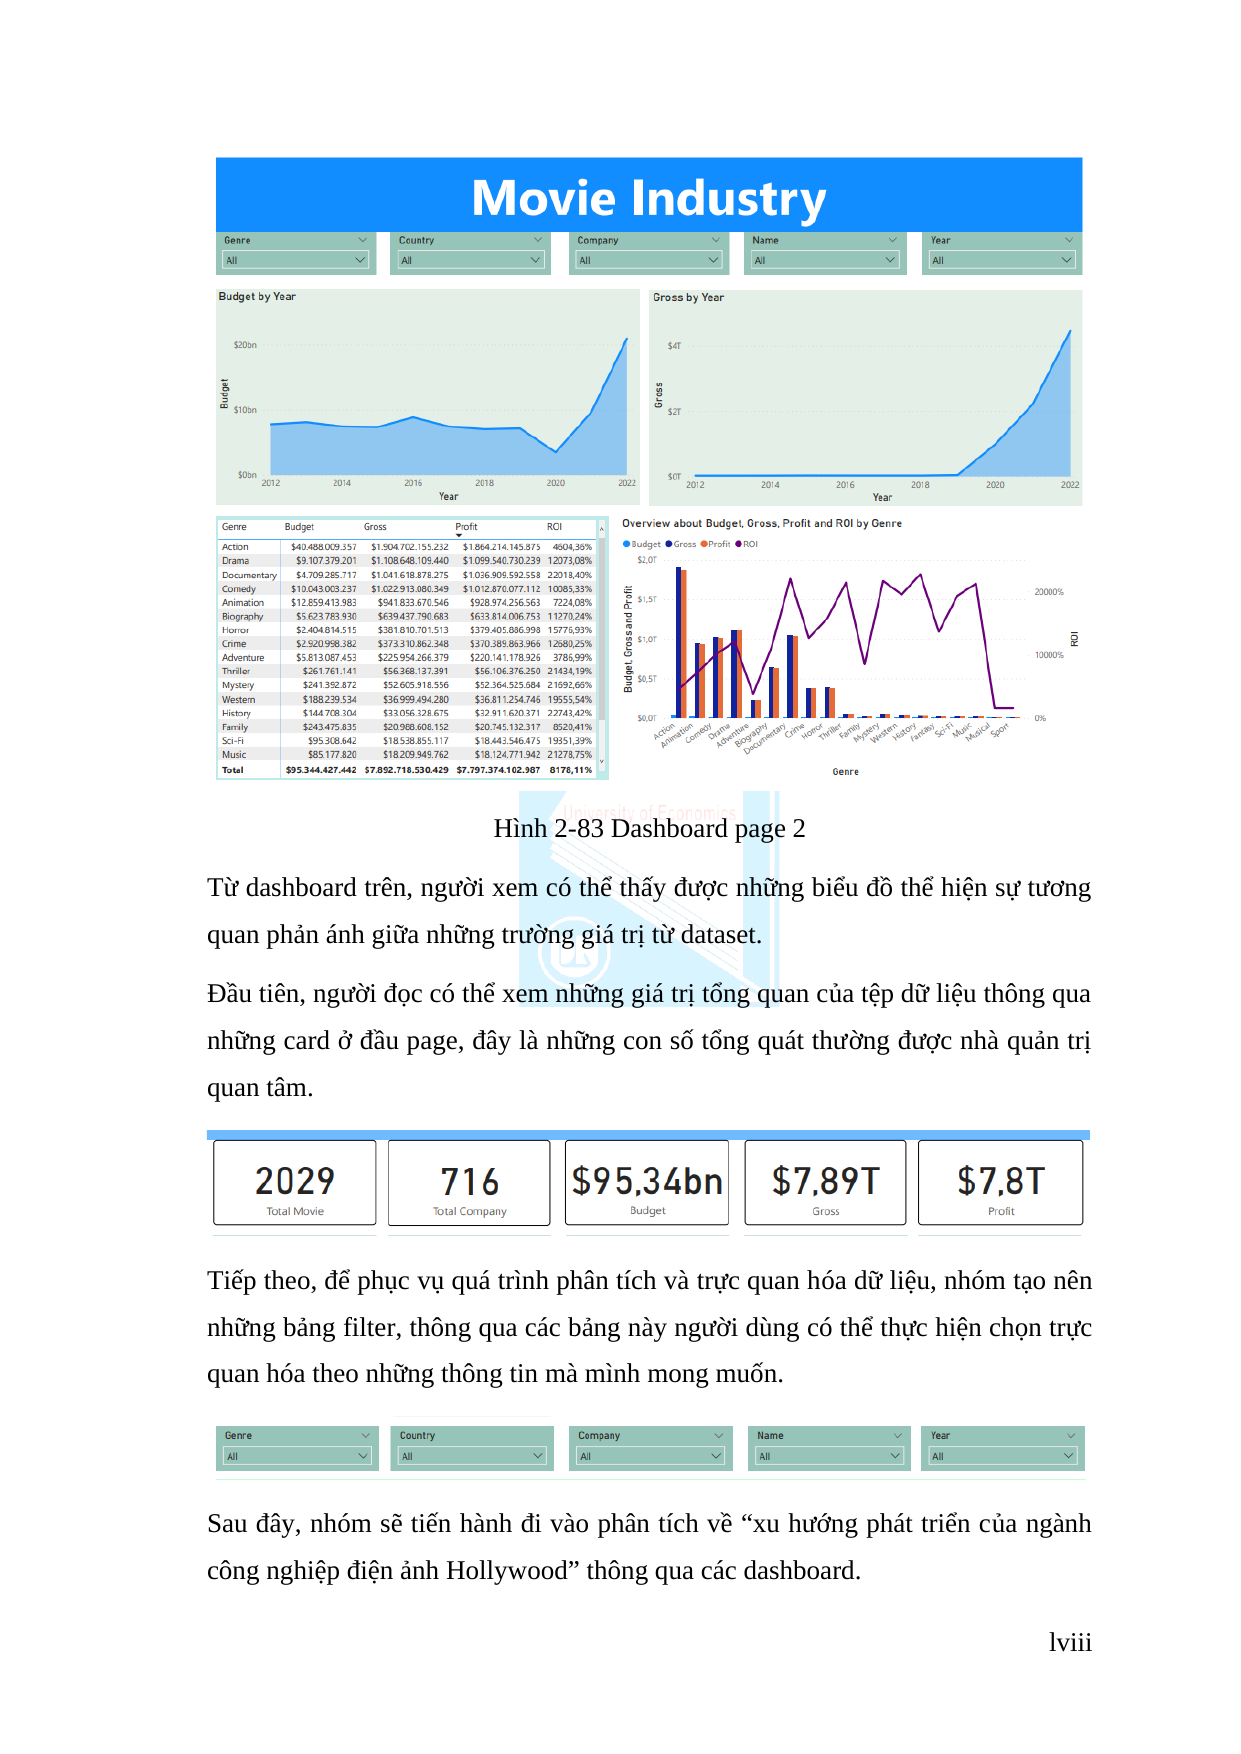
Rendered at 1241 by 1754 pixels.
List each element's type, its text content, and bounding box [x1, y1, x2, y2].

picture [206, 1130, 1093, 1236]
text Sau đây, nhóm sẽ tiến hành đi vào phân tích về “xu hướng phát triển của ngành công nghiệp điện ảnh Hollywood” thông qua các dashboard. [207, 1507, 1092, 1585]
text Tiếp theo, để phục vụ quá trình phân tích và trực quan hóa dữ liệu, nhóm tạo nên những bảng filter, thông qua các bảng này người dùng có thể thực hiện chọn trực quan hóa theo những thông tin mà mình mong muốn. [207, 1264, 1092, 1388]
text Đầu tiên, người đọc có thể xem những giá trị tổng quan của tệp dữ liệu thông qua những card ở đầu page, đây là những con số tổng quát thường được nhà quản trị quan tâm. [207, 977, 1092, 1102]
picture [206, 1416, 1093, 1480]
picture [206, 147, 1093, 791]
text Từ dashboard trên, người xem có thể thấy được những biểu đồ thể hiện sự tương quan phản ánh giữa những trường giá trị từ dataset. [207, 872, 1092, 949]
